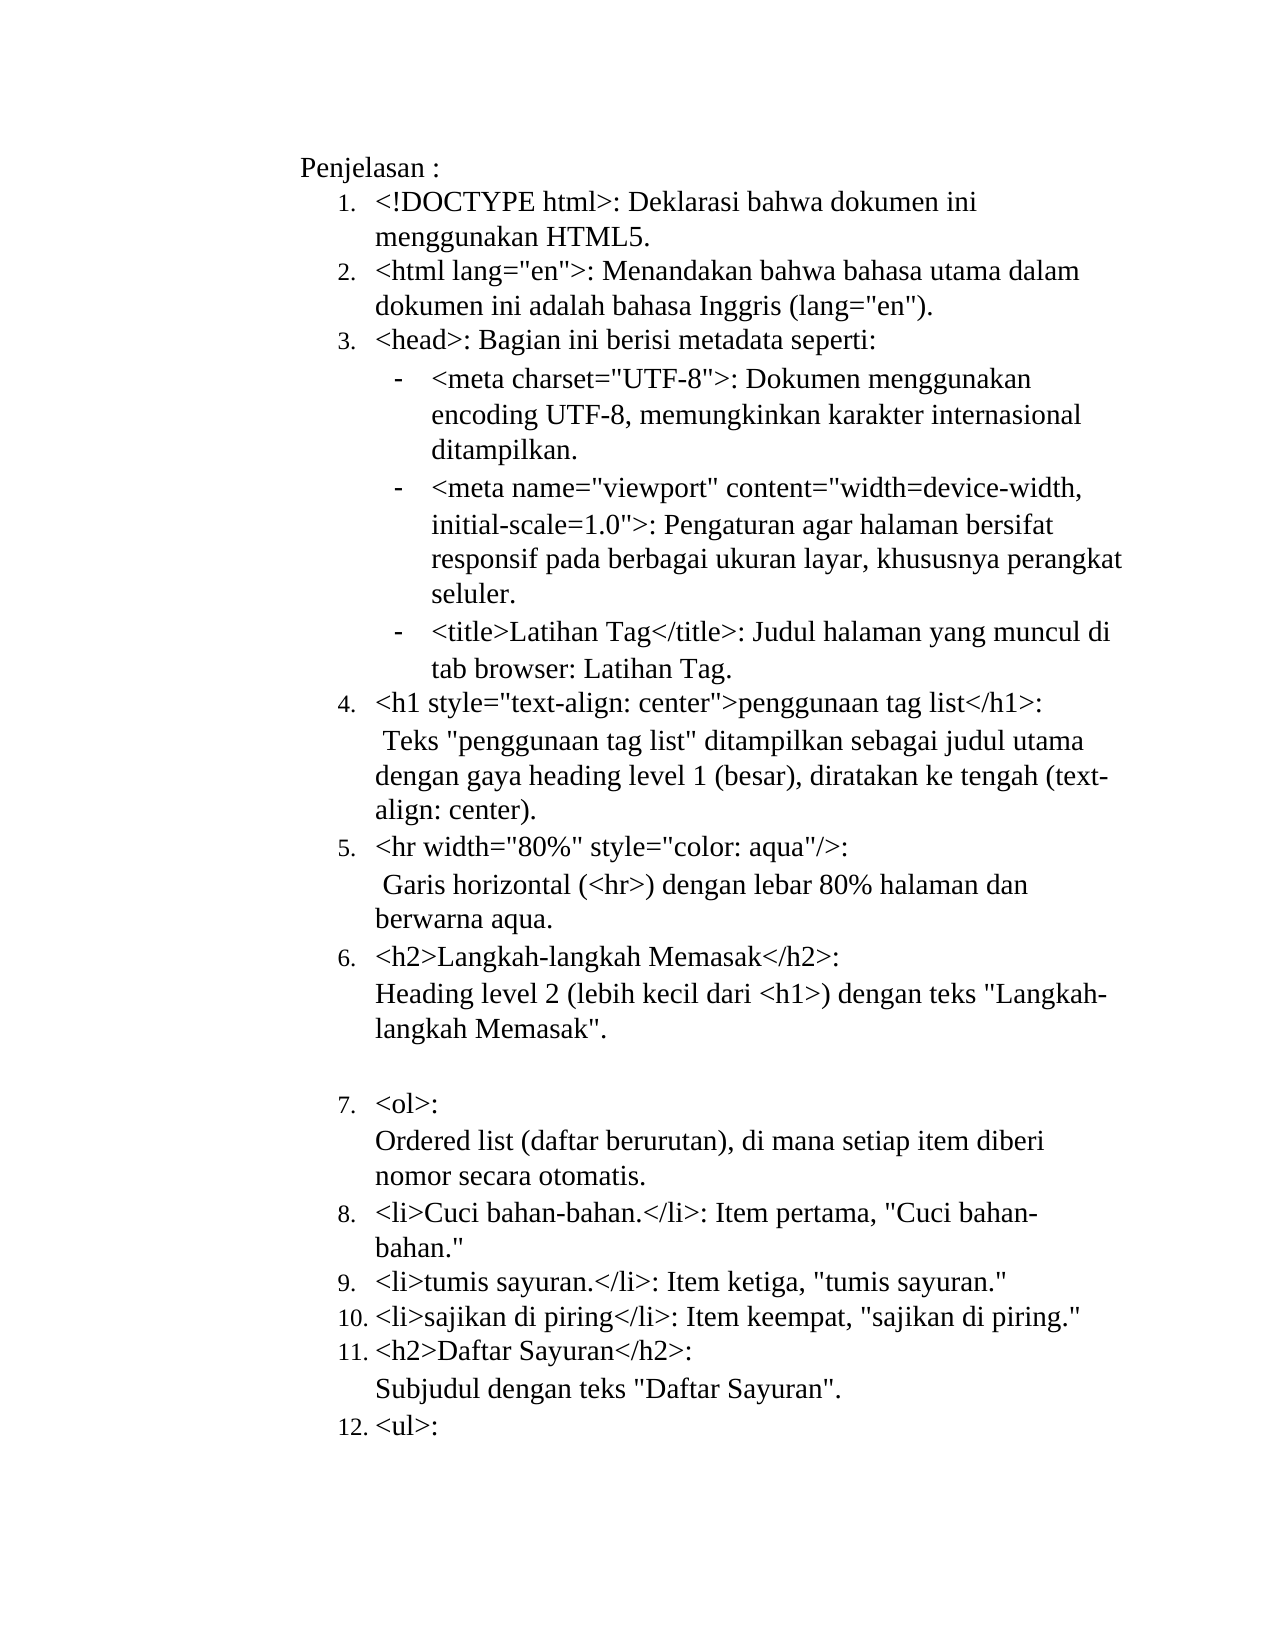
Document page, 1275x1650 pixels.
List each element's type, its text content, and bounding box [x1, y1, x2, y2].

list <li>tumis sayuran.</li>: Item ketiga, "tumis sayuran." [337, 1264, 1125, 1298]
list <h2>Daftar Sayuran</h2>: [337, 1333, 1125, 1367]
list <!DOCTYPE html>: Deklarasi bahwa dokumen ini menggunakan HTML5. [337, 184, 1125, 252]
text Ordered list (daftar berurutan), di mana setiap item diberi nomor secara otomatis. [375, 1123, 1125, 1192]
list <li>Cuci bahan-bahan.</li>: Item pertama, "Cuci bahan-bahan." [337, 1196, 1125, 1263]
list <title>Latihan Tag</title>: Judul halaman yang muncul di tab browser: Latihan Tag. [394, 611, 1125, 685]
list <meta charset="UTF-8">: Dokumen menggunakan encoding UTF-8, memungkinkan karakter internasional ditampilkan. [394, 357, 1125, 466]
list <li>sajikan di piring</li>: Item keempat, "sajikan di piring." [337, 1299, 1125, 1332]
text Heading level 2 (lebih kecil dari <h1>) dengan teks "Langkah-langkah Memasak". [375, 977, 1125, 1044]
list <html lang="en">: Menandakan bahwa bahasa utama dalam dokumen ini adalah bahasa Inggris (lang="en"). [337, 253, 1125, 321]
list <h2>Langkah-langkah Memasak</h2>: [337, 939, 1125, 973]
list <head>: Bagian ini berisi metadata seperti: [337, 322, 1125, 356]
list <hr width="80%" style="color: aqua"/>: [337, 829, 1125, 863]
text Garis horizontal (<hr>) dengan lebar 80% halaman dan berwarna aqua. [375, 867, 1125, 935]
list <meta name="viewport" content="width=device-width, initial-scale=1.0">: Pengaturan agar halaman bersifat responsif pada berbagai ukuran layar, khususnya perangkat seluler. [394, 466, 1125, 609]
list <ol>: [337, 1086, 1125, 1119]
text Subjudul dengan teks "Daftar Sayuran". [375, 1371, 1125, 1404]
list <h1 style="text-align: center">penggunaan tag list</h1>: [337, 686, 1125, 719]
list <ul>: [337, 1408, 1125, 1442]
text Teks "penggunaan tag list" ditampilkan sebagai judul utama dengan gaya heading level 1 (besar), diratakan ke tengah (text-align: center). [375, 723, 1125, 826]
list Penjelasan : [300, 150, 1125, 183]
